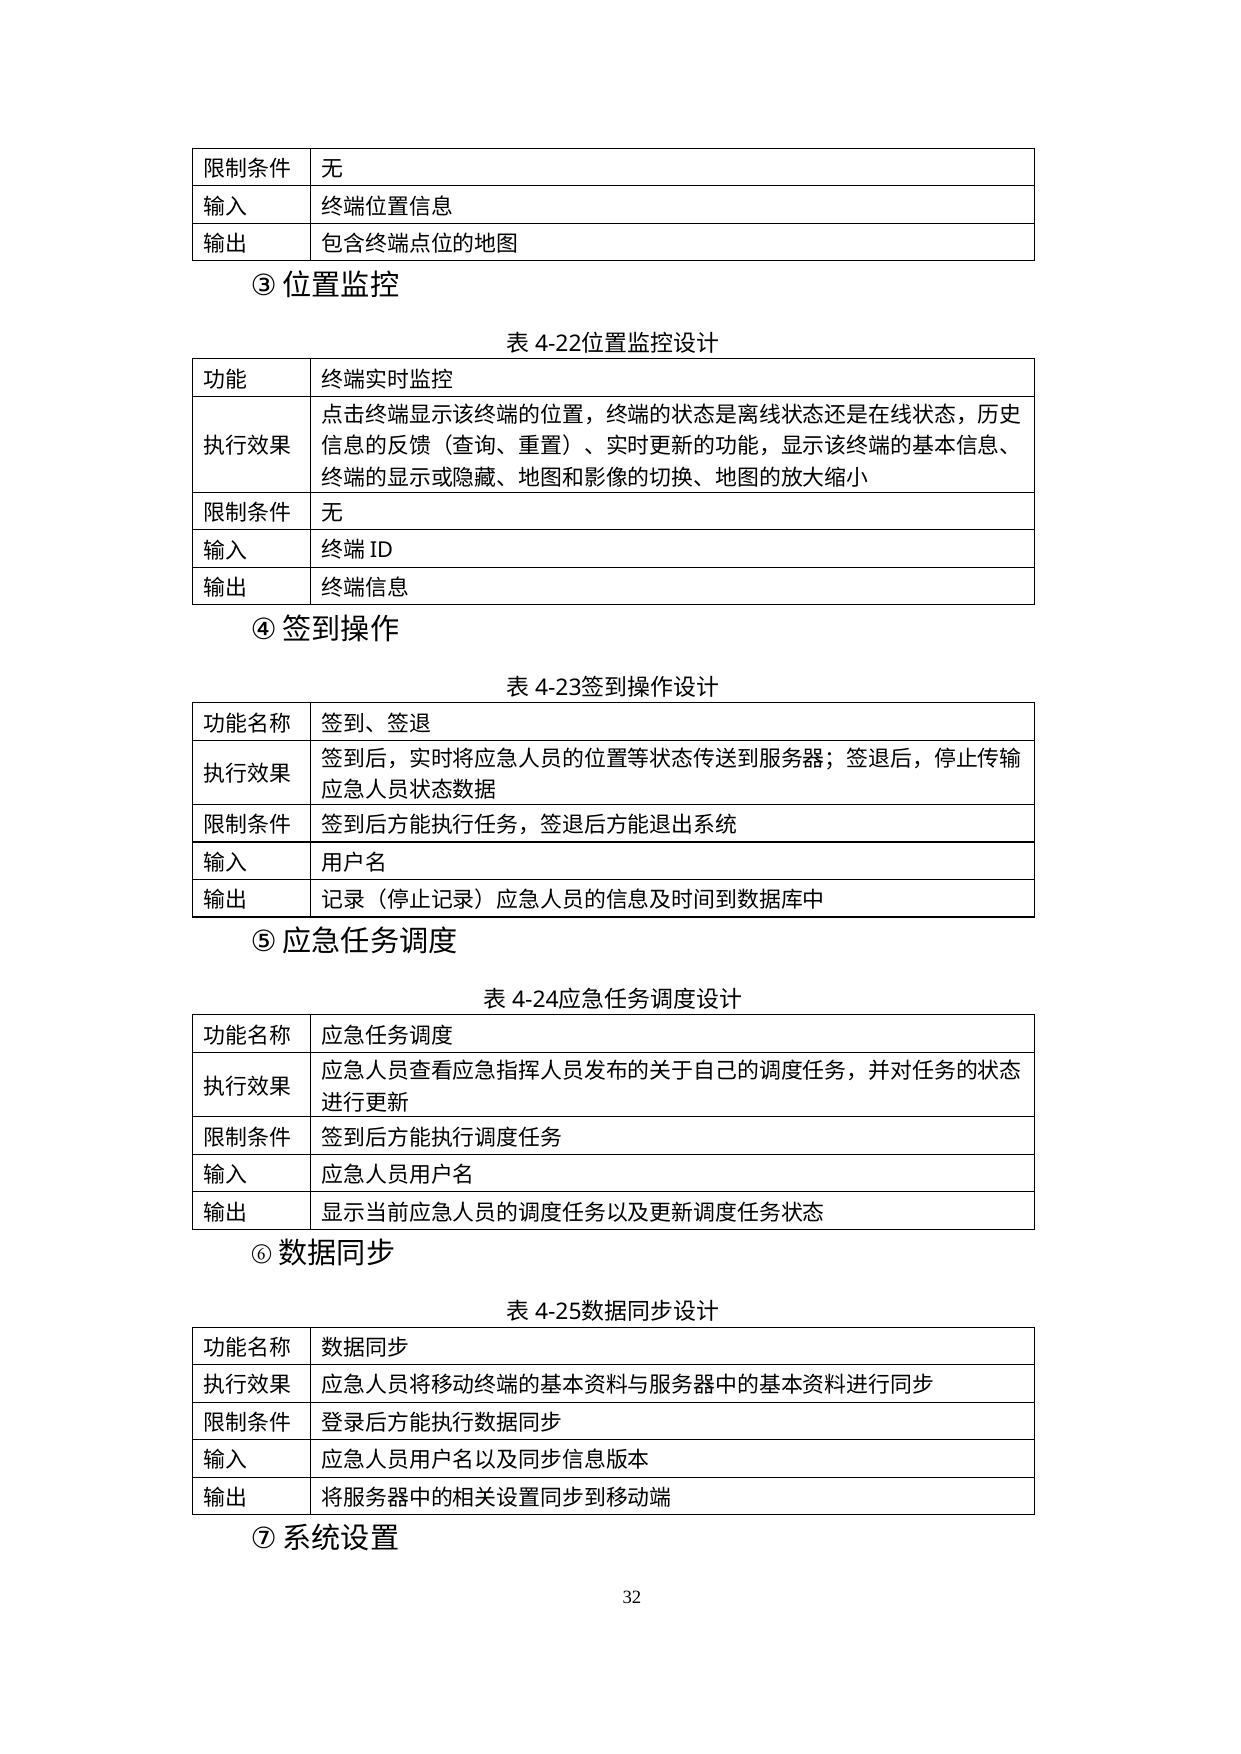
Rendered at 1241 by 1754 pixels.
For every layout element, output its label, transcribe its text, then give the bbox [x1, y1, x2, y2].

table_cell 执行效果 [193, 1365, 310, 1402]
table_header 功能 [193, 359, 310, 396]
table_cell 签到后方能执行调度任务 [311, 1117, 1034, 1154]
table_cell 输入 [193, 530, 310, 567]
table_cell 应急人员查看应急指挥人员发布的关于自己的调度任务，并对任务的状态进行更新 [311, 1053, 1034, 1116]
table_cell 执行效果 [193, 1053, 310, 1116]
table_header 终端实时监控 [311, 359, 1034, 396]
table_cell 输入 [193, 186, 310, 223]
table_header 功能名称 [193, 1328, 310, 1364]
table_cell 用户名 [311, 843, 1034, 879]
table_cell 限制条件 [193, 493, 310, 529]
table_cell 终端位置信息 [311, 186, 1034, 223]
table_cell 输入 [193, 1440, 310, 1477]
table_cell 应急人员用户名 [311, 1155, 1034, 1191]
table_cell 点击终端显示该终端的位置，终端的状态是离线状态还是在线状态，历史信息的反馈（查询、重置）、实时更新的功能，显示该终端的基本信息、终端的显示或隐藏、地图和影像的切换、地图的放大缩小 [311, 397, 1034, 492]
table_cell 终端信息 [311, 568, 1034, 604]
table_cell 终端ID [311, 530, 1034, 567]
table_cell 显示当前应急人员的调度任务以及更新调度任务状态 [311, 1192, 1034, 1229]
text ⑦系统设置 [192, 1515, 1033, 1557]
table_cell 输出 [193, 568, 310, 604]
table_cell 将服务器中的相关设置同步到移动端 [311, 1478, 1034, 1514]
table_cell 输出 [193, 1192, 310, 1229]
text ③位置监控 [192, 261, 1033, 304]
table_cell 执行效果 [193, 741, 310, 804]
table_cell 输入 [193, 1155, 310, 1191]
table_cell 限制条件 [193, 805, 310, 841]
table_header 功能名称 [193, 1015, 310, 1052]
table_cell 登录后方能执行数据同步 [311, 1403, 1034, 1439]
table_cell 限制条件 [193, 149, 310, 185]
table_header 数据同步 [311, 1328, 1034, 1364]
table_cell 限制条件 [193, 1117, 310, 1154]
table_header 应急任务调度 [311, 1015, 1034, 1052]
text ⑥数据同步 [192, 1230, 1033, 1272]
table_cell 签到后方能执行任务，签退后方能退出系统 [311, 805, 1034, 841]
table_header 签到、签退 [311, 703, 1034, 739]
table_cell 签到后，实时将应急人员的位置等状态传送到服务器；签退后，停止传输应急人员状态数据 [311, 741, 1034, 804]
table_cell 无 [311, 149, 1034, 185]
text ⑤应急任务调度 [192, 918, 1033, 960]
table_cell 记录（停止记录）应急人员的信息及时间到数据库中 [311, 880, 1034, 916]
table_cell 无 [311, 493, 1034, 529]
table_cell 输出 [193, 880, 310, 916]
table_cell 输出 [193, 224, 310, 260]
text ④签到操作 [192, 605, 1033, 648]
table_header 功能名称 [193, 703, 310, 739]
table_cell 执行效果 [193, 397, 310, 492]
table_cell 输出 [193, 1478, 310, 1514]
table_cell 应急人员用户名以及同步信息版本 [311, 1440, 1034, 1477]
table_cell 应急人员将移动终端的基本资料与服务器中的基本资料进行同步 [311, 1365, 1034, 1402]
table_cell 包含终端点位的地图 [311, 224, 1034, 260]
table_cell 限制条件 [193, 1403, 310, 1439]
table_cell 输入 [193, 843, 310, 879]
